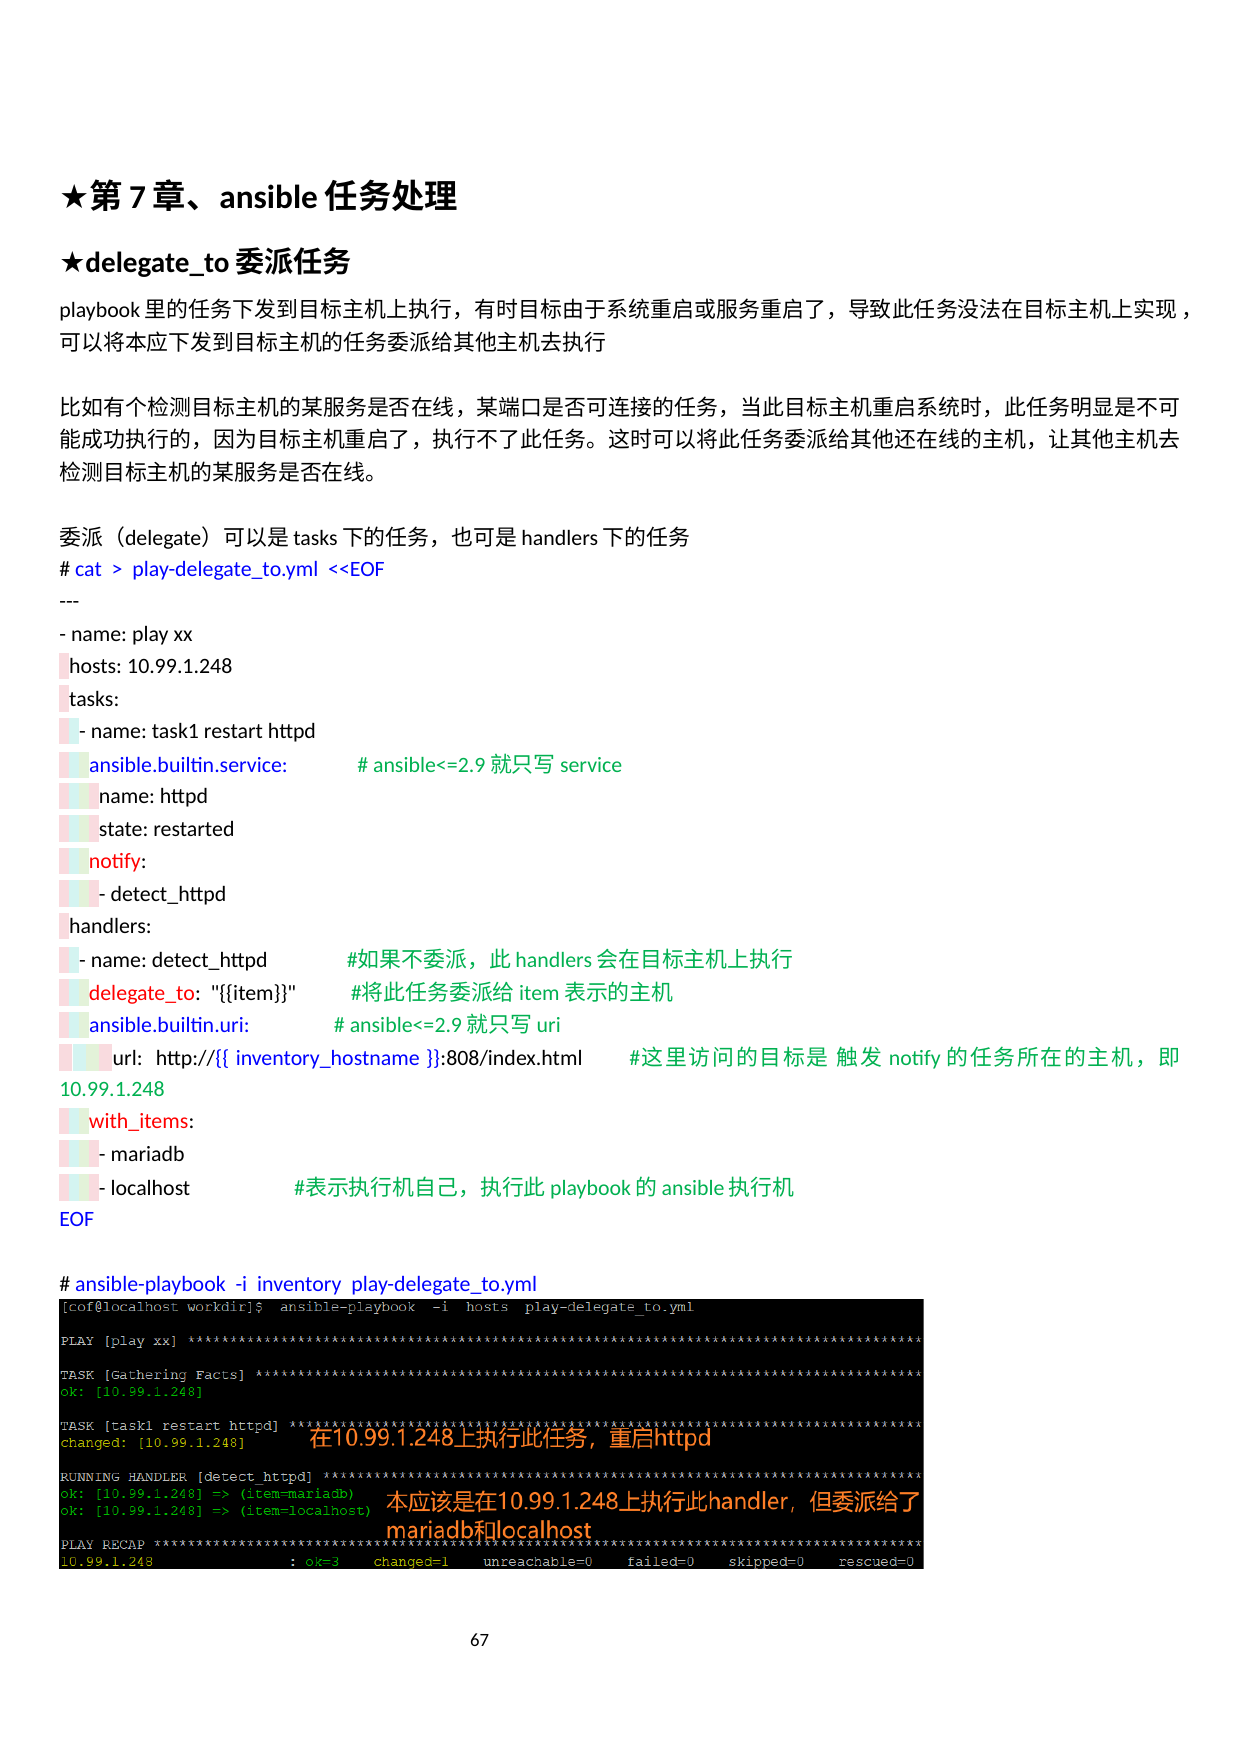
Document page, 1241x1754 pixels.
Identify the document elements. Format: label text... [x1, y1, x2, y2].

text with_items: [59, 1104, 1181, 1137]
text ★delegate_to委派任务 [59, 227, 1181, 292]
text delegate_to: "{{item}}" #将此任务委派给item表示的主机 [59, 974, 1181, 1007]
text state: restarted [59, 812, 1181, 844]
text ★第7章、ansible任务处理 [59, 162, 1181, 227]
text EOF [59, 1202, 1181, 1234]
text - name: play xx [59, 617, 1181, 649]
text ansible.builtin.service: # ansible<=2.9就只写service [59, 747, 1181, 779]
text playbook里的任务下发到目标主机上执行，有时目标由于系统重启或服务重启了，导致此任务没法在目标主机上实现，可以将本应下发到目标主机的任务委派给其他主机去执行 [59, 292, 1181, 357]
text tasks: [59, 682, 1181, 714]
text - name: detect_httpd #如果不委派，此handlers会在目标主机上执行 [59, 942, 1181, 974]
picture [59, 1299, 924, 1569]
text ansible.builtin.uri: # ansible<=2.9就只写uri [59, 1007, 1181, 1039]
text 比如有个检测目标主机的某服务是否在线，某端口是否可连接的任务，当此目标主机重启系统时，此任务明显是不可能成功执行的，因为目标主机重启了，执行不了此任务。这时可以将此任务委派给其他还在线的主机，让其他主机去检测目标主机的某服务是否在线。 [59, 389, 1181, 487]
text handlers: [59, 909, 1181, 942]
text - detect_httpd [59, 877, 1181, 909]
text name: httpd [59, 779, 1181, 812]
text - localhost #表示执行机自己，执行此playbook的ansible执行机 [59, 1169, 1181, 1202]
text # cat > play-delegate_to.yml <<EOF [59, 552, 1181, 584]
text - name: task1 restart httpd [59, 714, 1181, 747]
text # ansible-playbook -i inventory play-delegate_to.yml [59, 1267, 1181, 1299]
text hosts: 10.99.1.248 [59, 649, 1181, 682]
text --- [59, 584, 1181, 617]
text - mariadb [59, 1137, 1181, 1169]
text url: http://{{ inventory_hostname }}:808/index.html #这里访问的目标是 触发notify的任务所在的主机，即10.99.1.248 [59, 1039, 1181, 1104]
text notify: [59, 844, 1181, 877]
text 委派（delegate）可以是tasks下的任务，也可是handlers下的任务 [59, 519, 1181, 552]
